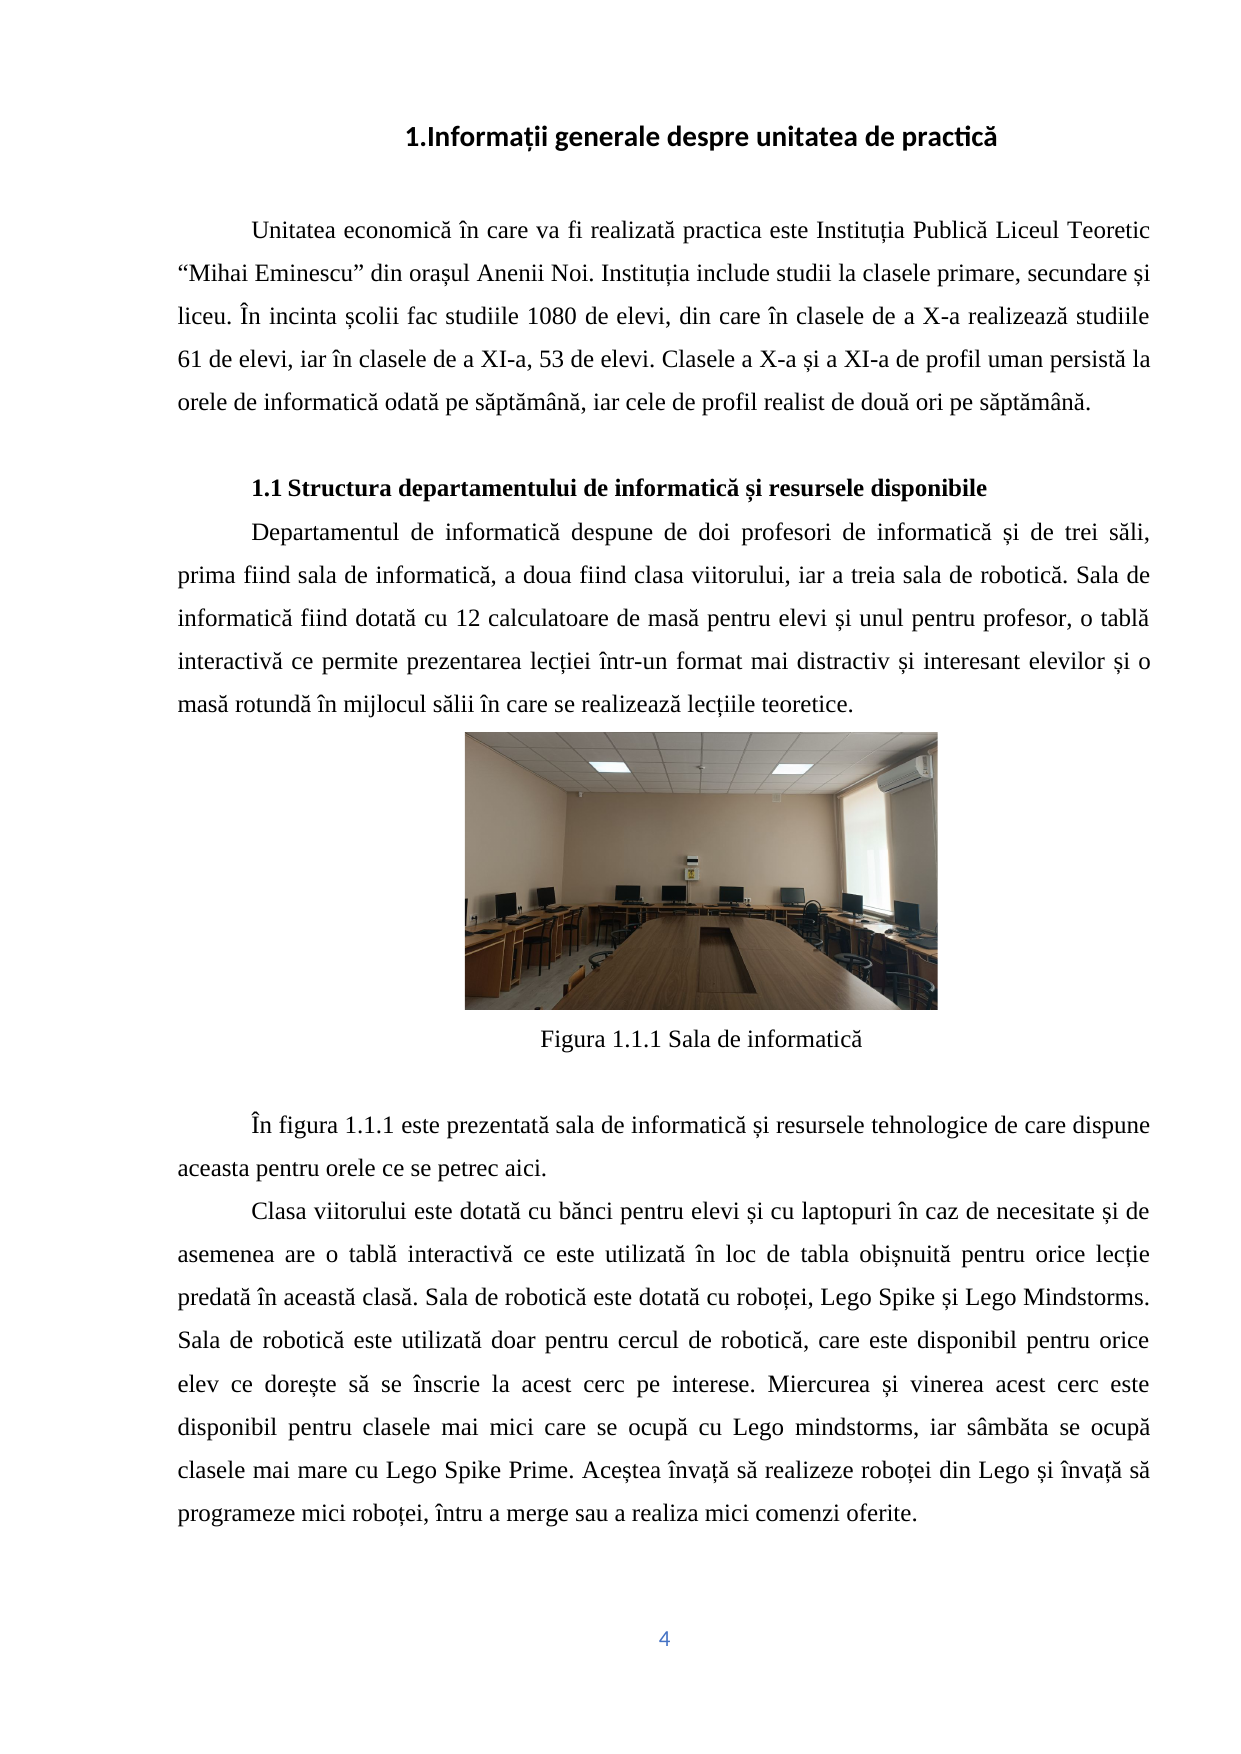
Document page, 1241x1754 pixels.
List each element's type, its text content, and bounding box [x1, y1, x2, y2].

text 1.1 Structura departamentului de informatică și resursele disponibile [177, 473, 1152, 502]
text Clasa viitorului este dotată cu bănci pentru elevi și cu laptopuri în caz de necesitate și de asemenea are o tablă interactivă ce este utilizată în loc de tabla obișnuită pentru orice lecție predată în această clasă. Sala de robotică este dotată cu roboței, Lego Spike și Lego Mindstorms. Sala de robotică este utilizată doar pentru cercul de robotică, care este disponibil pentru orice elev ce dorește să se înscrie la acest cerc pe interese. Miercurea și vinerea acest cerc este disponibil pentru clasele mai mici care se ocupă cu Lego mindstorms, iar sâmbăta se ocupă clasele mai mare cu Lego Spike Prime. Aceștea învață să realizeze roboței din Lego și învață să programeze mici roboței, întru a merge sau a realiza mici comenzi oferite. [177, 1196, 1152, 1527]
text Unitatea economică în care va fi realizată practica este Instituția Publică Liceul Teoretic “Mihai Eminescu” din orașul Anenii Noi. Instituția include studii la clasele primare, secundare și liceu. În incinta școlii fac studiile 1080 de elevi, din care în clasele de a X-a realizează studiile 61 de elevi, iar în clasele de a XI-a, 53 de elevi. Clasele a X-a și a XI-a de profil uman persistă la orele de informatică odată pe săptămână, iar cele de profil realist de două ori pe săptămână. [177, 215, 1152, 416]
text Departamentul de informatică despune de doi profesori de informatică și de trei săli, prima fiind sala de informatică, a doua fiind clasa viitorului, iar a treia sala de robotică. Sala de informatică fiind dotată cu 12 calculatoare de masă pentru elevi și unul pentru profesor, o tablă interactivă ce permite prezentarea lecției într-un format mai distractiv și interesant elevilor și o masă rotundă în mijlocul sălii în care se realizează lecțiile teoretice. [177, 517, 1152, 718]
text În figura 1.1.1 este prezentată sala de informatică și resursele tehnologice de care dispune aceasta pentru orele ce se petrec aici. [177, 1110, 1152, 1182]
text 1.Informații generale despre unitatea de practică [177, 118, 1152, 154]
picture [464, 732, 938, 1010]
text Figura 1.1.1 Sala de informatică [177, 1024, 1152, 1052]
